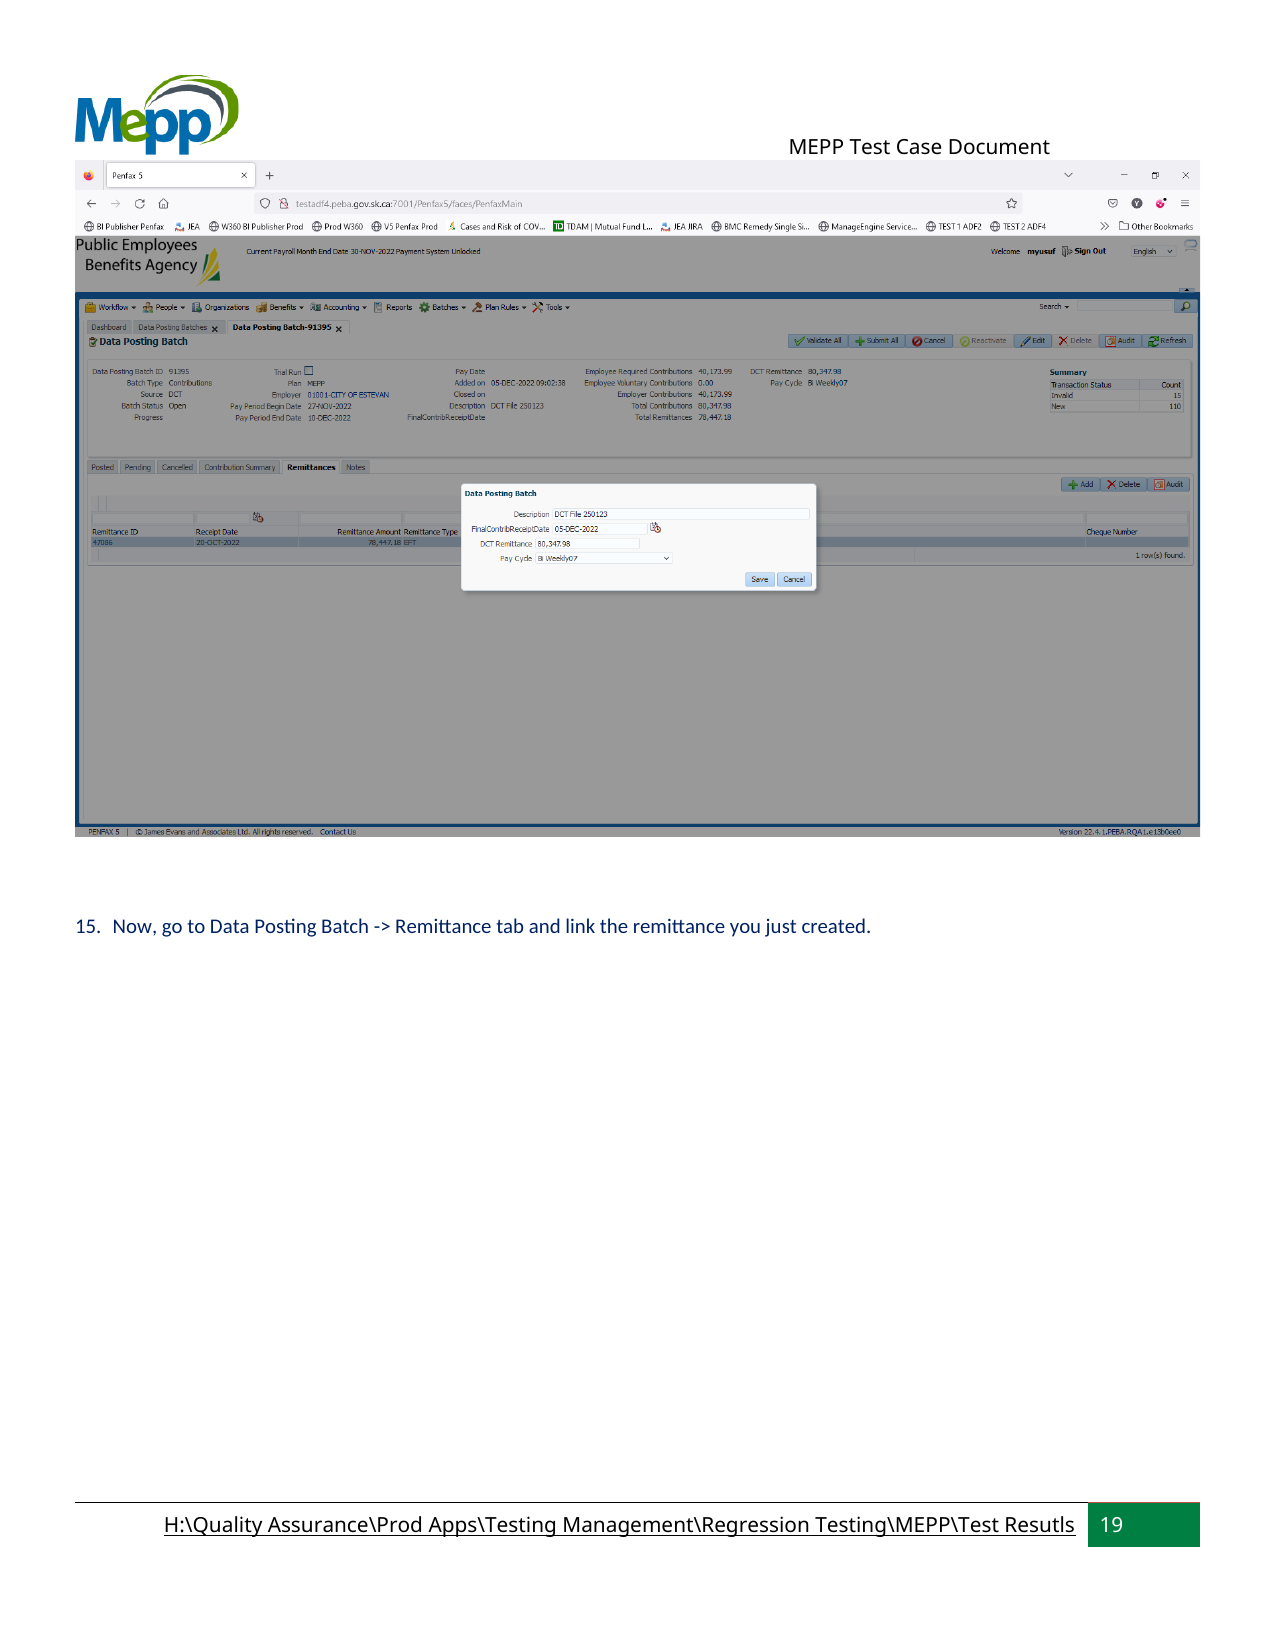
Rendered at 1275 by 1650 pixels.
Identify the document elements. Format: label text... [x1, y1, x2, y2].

list Now, go to Data Posting Batch -> Remittance tab and link the remittance you just created. [75, 913, 1200, 938]
picture [75, 160, 1200, 837]
picture [75, 75, 239, 155]
